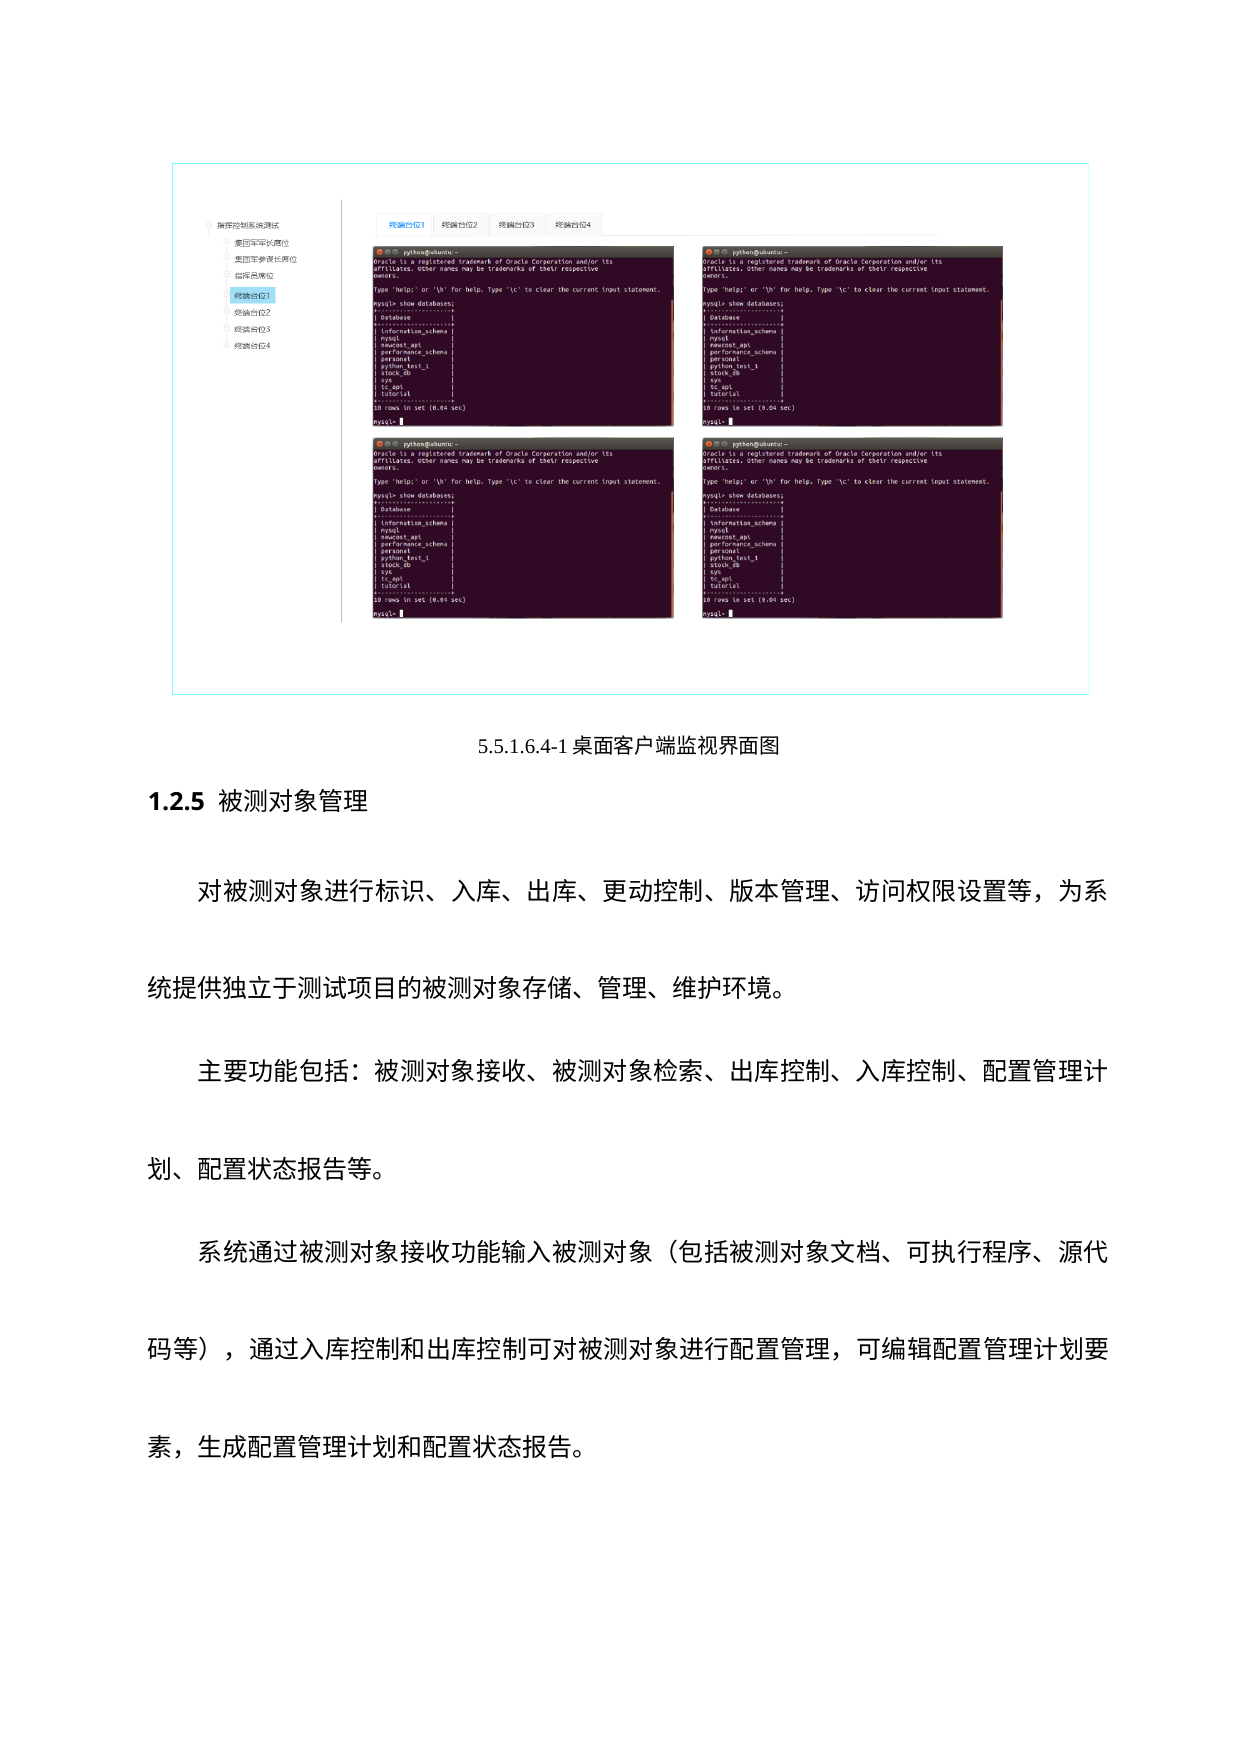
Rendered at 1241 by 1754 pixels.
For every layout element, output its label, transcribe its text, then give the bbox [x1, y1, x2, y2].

subtitle 被测对象管理 [148, 767, 1110, 832]
text 系统通过被测对象接收功能输入被测对象（包括被测对象文档、可执行程序、源代码等），通过入库控制和出库控制可对被测对象进行配置管理，可编辑配置管理计划要素，生成配置管理计划和配置状态报告。 [148, 1218, 1110, 1478]
picture [169, 161, 1089, 695]
text 对被测对象进行标识、入库、出库、更动控制、版本管理、访问权限设置等，为系统提供独立于测试项目的被测对象存储、管理、维护环境。 [148, 857, 1110, 1019]
text 5.5.1.6.4-1桌面客户端监视界面图 [148, 728, 1110, 761]
text 主要功能包括：被测对象接收、被测对象检索、出库控制、入库控制、配置管理计划、配置状态报告等。 [148, 1037, 1110, 1200]
